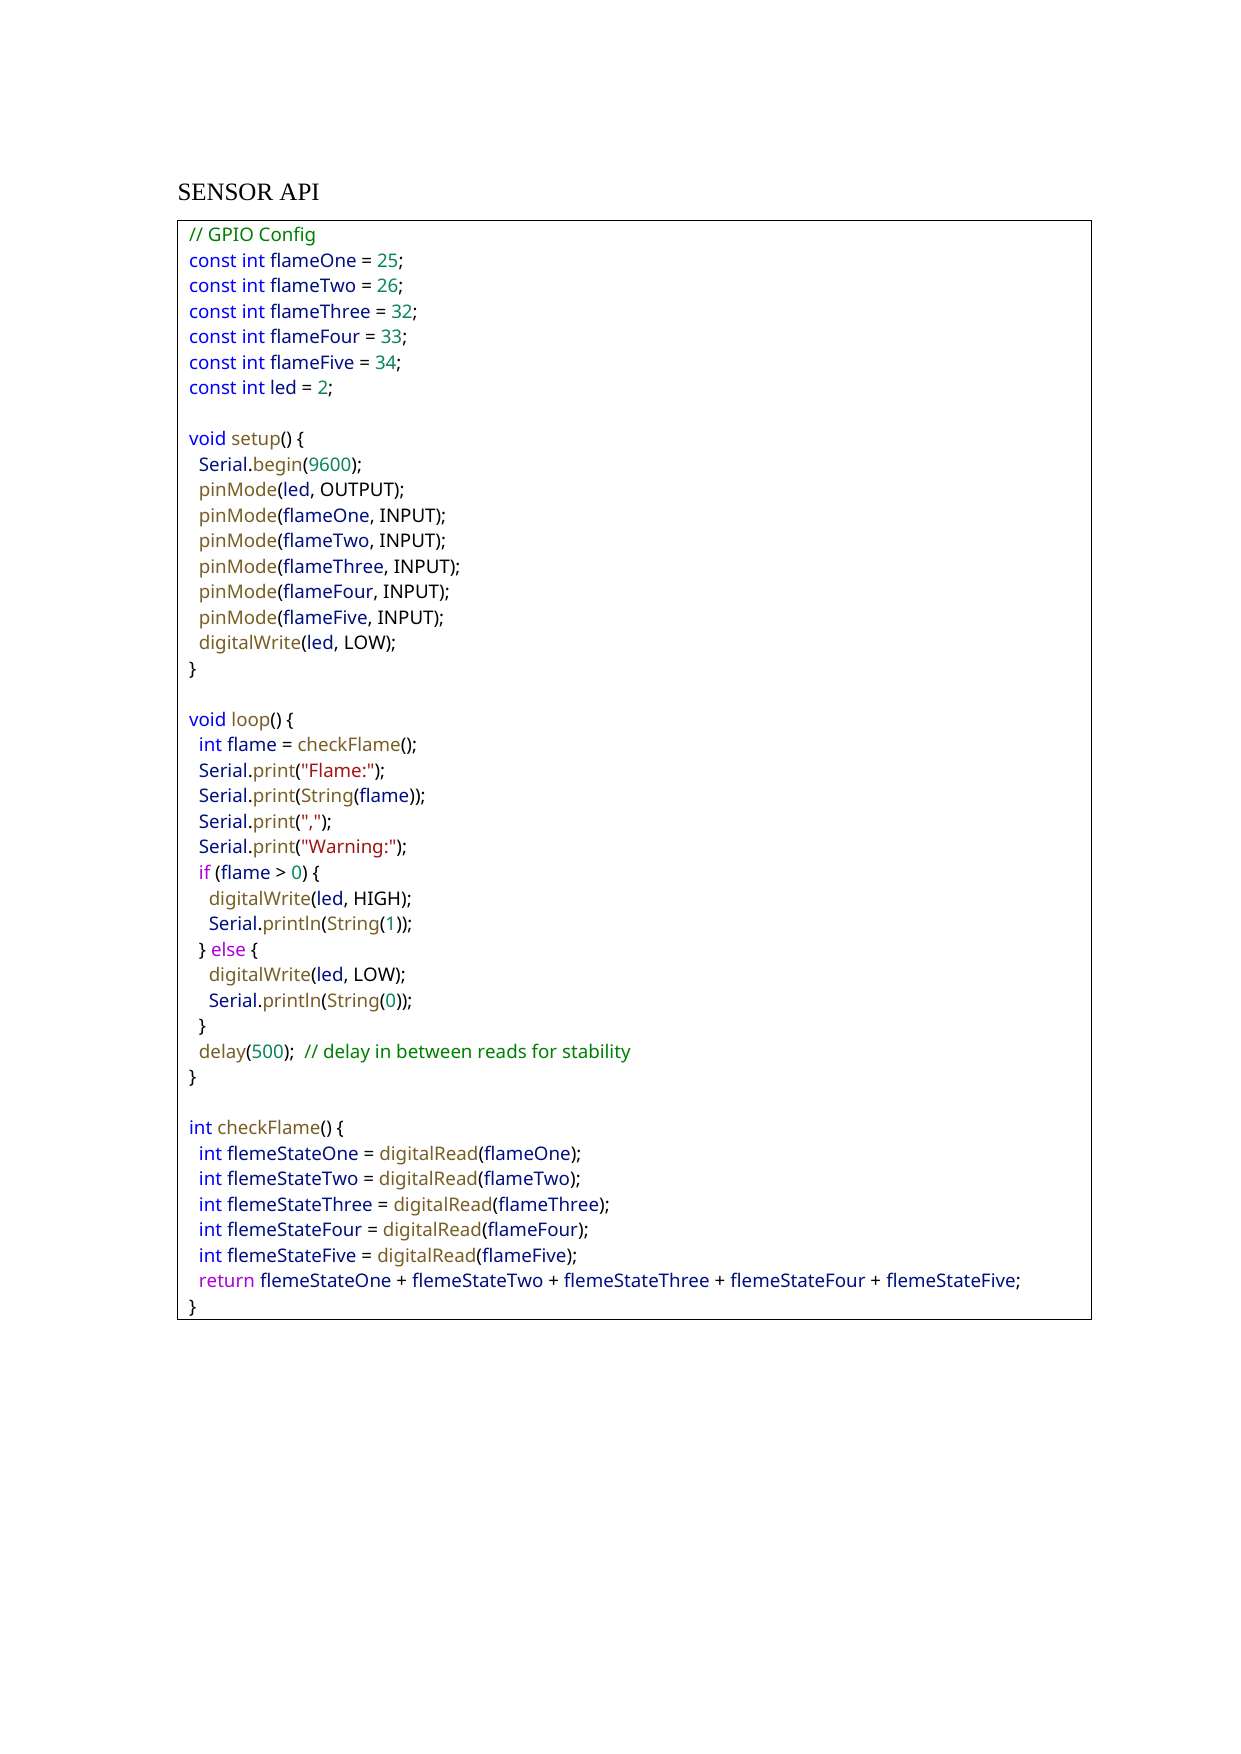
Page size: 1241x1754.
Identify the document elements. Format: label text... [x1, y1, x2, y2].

text sensor api [177, 177, 1092, 206]
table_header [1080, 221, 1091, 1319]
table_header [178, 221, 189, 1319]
